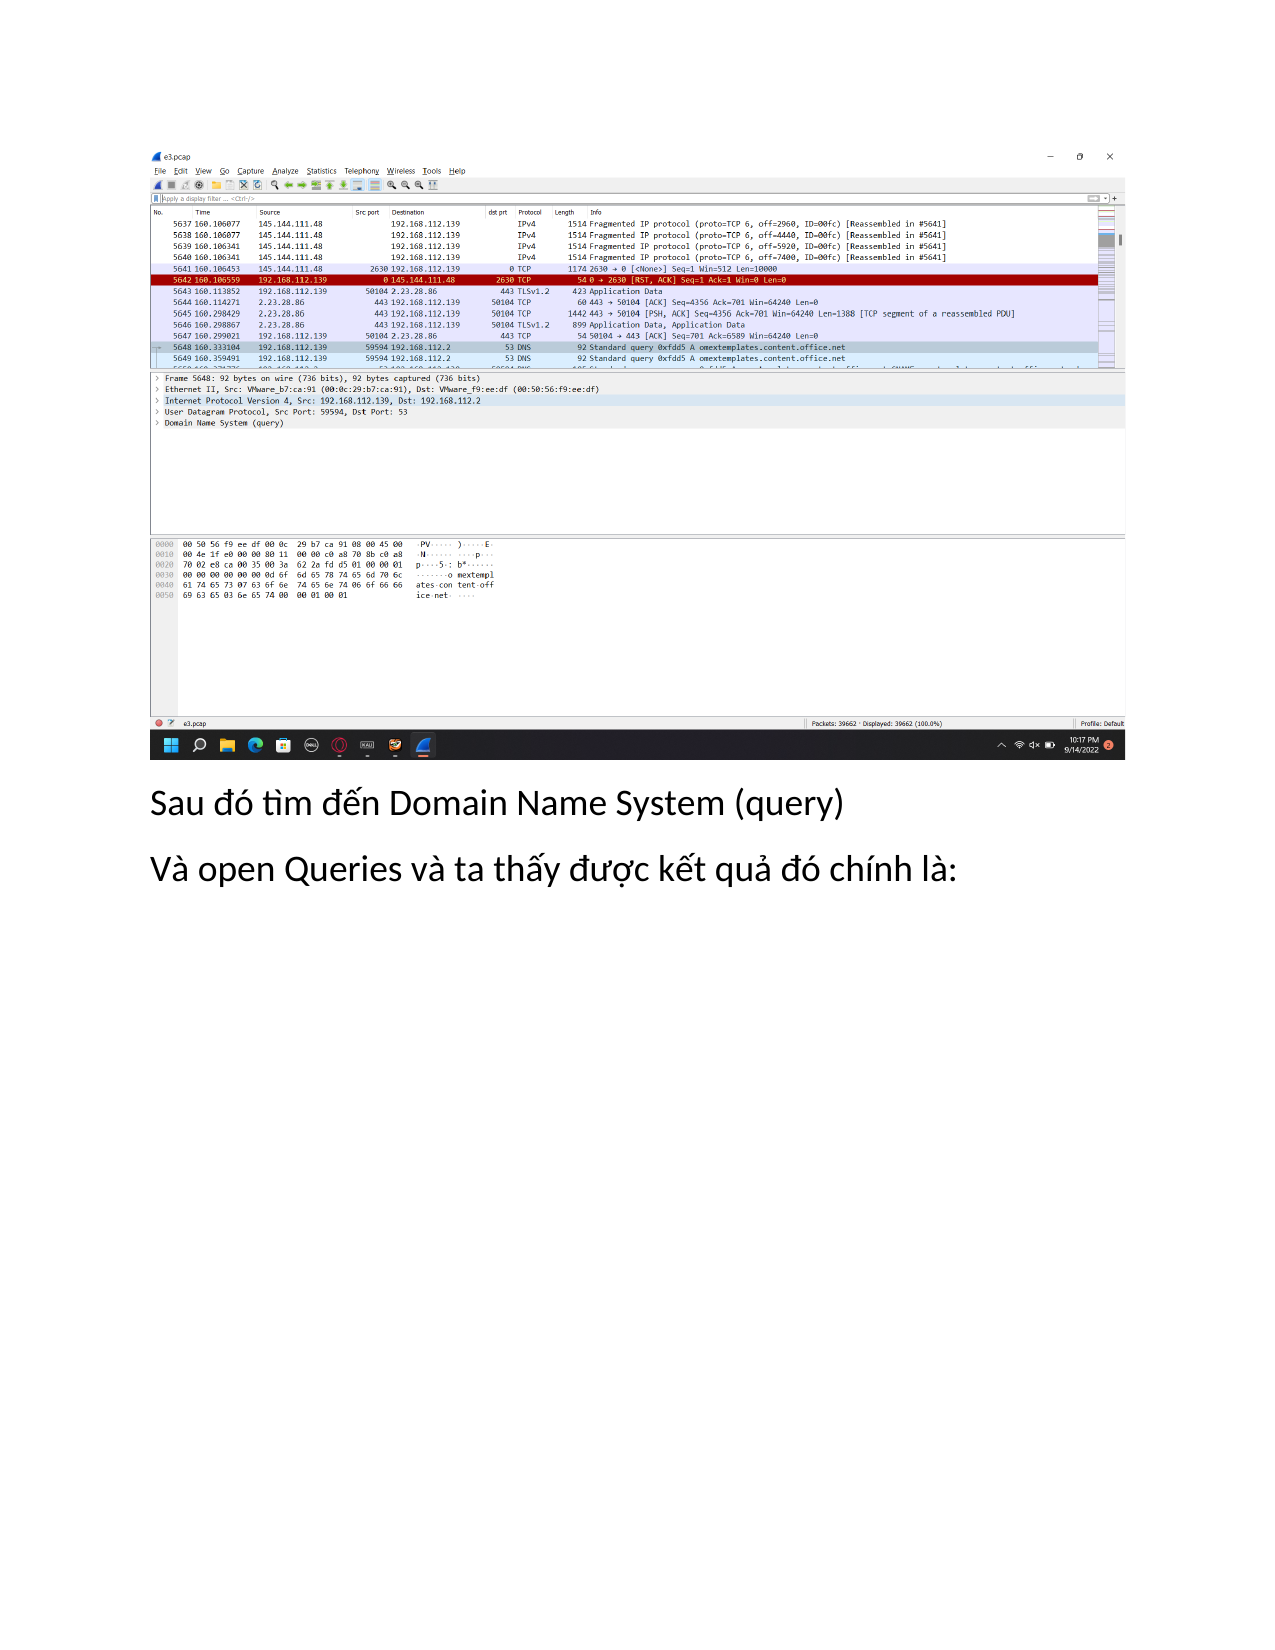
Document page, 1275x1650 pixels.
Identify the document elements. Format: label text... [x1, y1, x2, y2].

text Và open Queries và ta thấy được kết quả đó chính là: [150, 844, 1125, 890]
picture [150, 150, 1125, 760]
text Sau đó tìm đến Domain Name System (query) [150, 778, 1125, 824]
